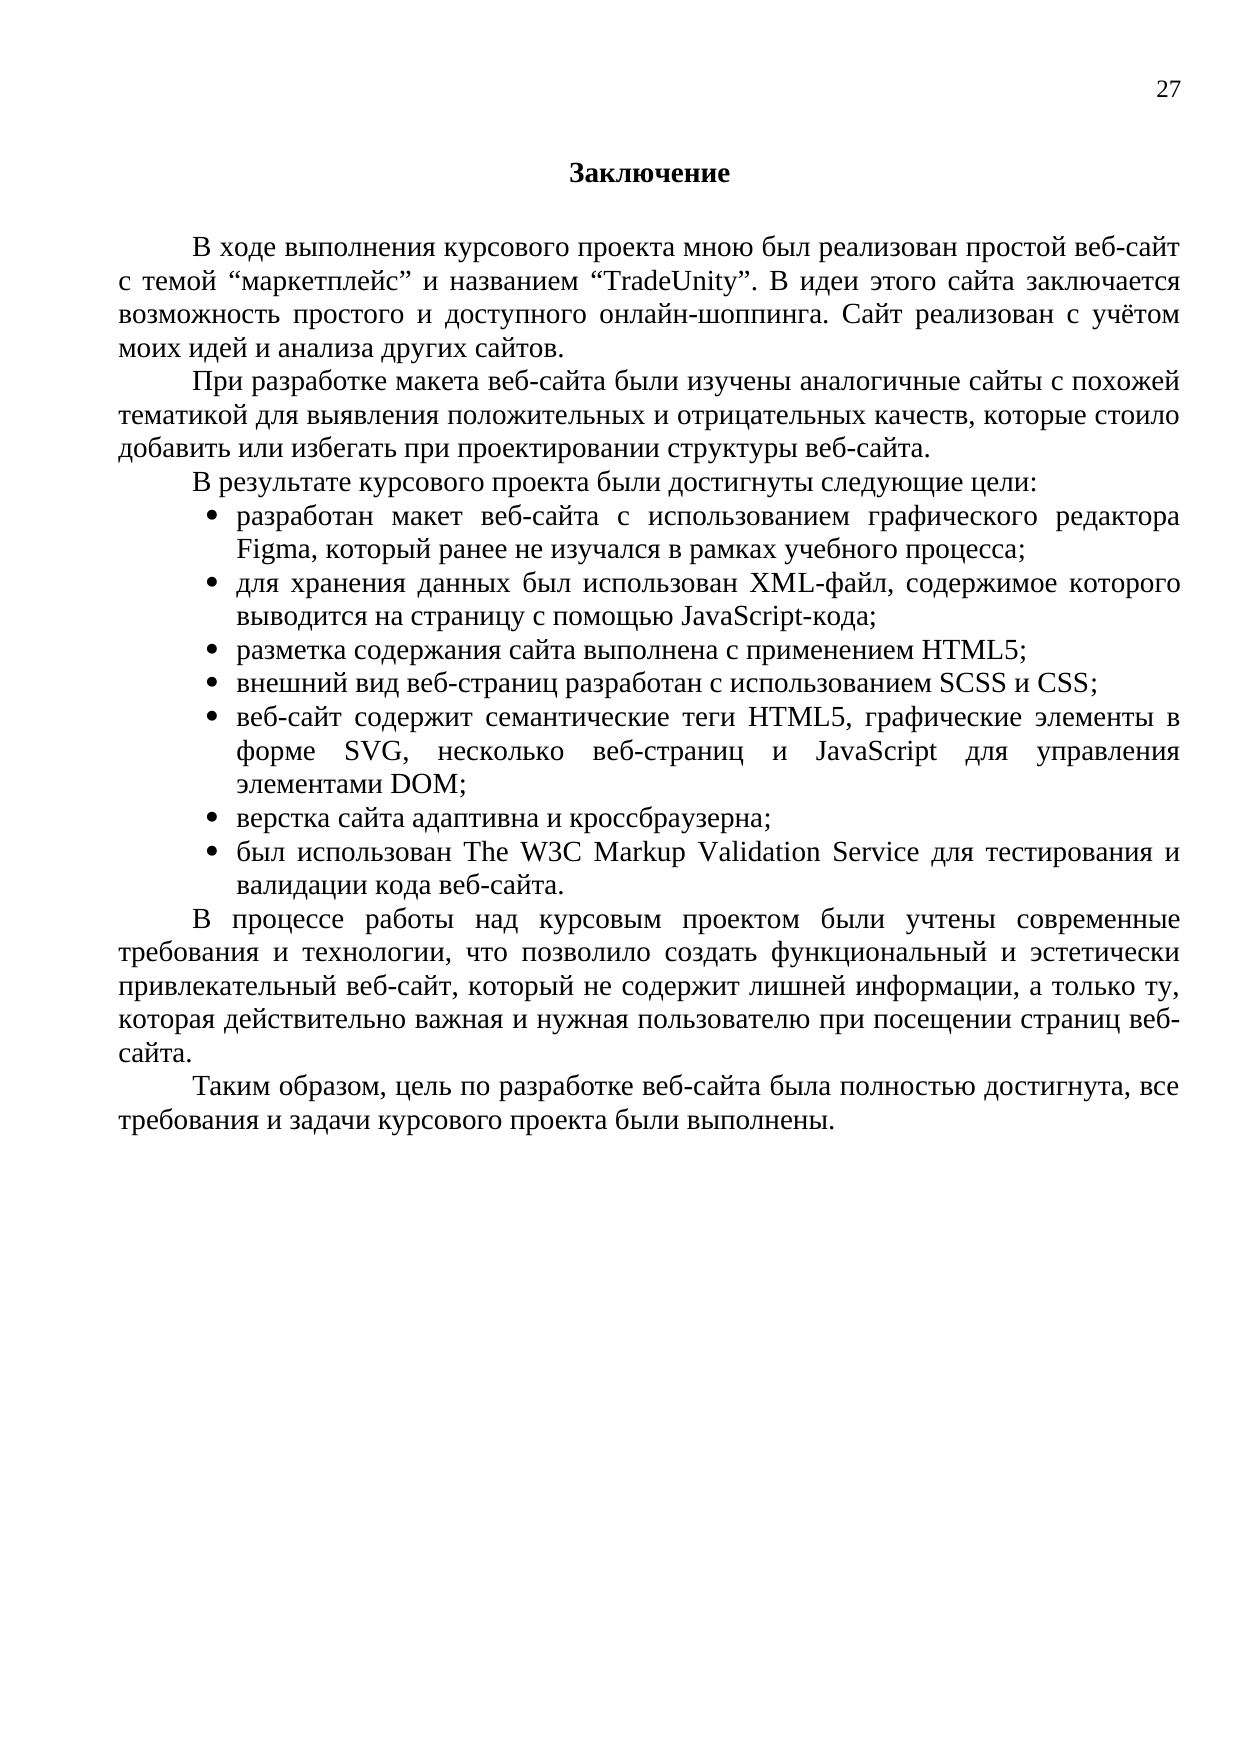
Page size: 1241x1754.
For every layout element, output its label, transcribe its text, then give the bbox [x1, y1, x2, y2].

list для хранения данных был использован XML-файл, содержимое которого выводится на страницу с помощью JavaScript-кода; [207, 565, 1181, 632]
text В ходе выполнения курсового проекта мною был реализован простой веб-сайт с темой “маркетплейс” и названием “TradeUnity”. В идеи этого сайта заключается возможность простого и доступного онлайн-шоппинга. Сайт реализован с учётом моих идей и анализа других сайтов. [118, 229, 1181, 363]
list был использован The W3C Markup Validation Service для тестирования и валидации кода веб-сайта. [207, 834, 1181, 901]
text Таким образом, цель по разработке веб-сайта была полностью достигнута, все требования и задачи курсового проекта были выполнены. [118, 1068, 1181, 1136]
list внешний вид веб-страниц разработан с использованием SCSS и CSS; [207, 666, 1181, 699]
list разработан макет веб-сайта с использованием графического редактора Figma, который ранее не изучался в рамках учебного процесса; [207, 498, 1181, 565]
subtitle Заключение [118, 156, 1181, 189]
list веб-сайт содержит семантические теги HTML5, графические элементы в форме SVG, несколько веб-страниц и JavaScript для управления элементами DOM; [207, 699, 1181, 800]
text В результате курсового проекта были достигнуты следующие цели: [118, 464, 1181, 498]
text При разработке макета веб-сайта были изучены аналогичные сайты с похожей тематикой для выявления положительных и отрицательных качеств, которые стоило добавить или избегать при проектировании структуры веб-сайта. [118, 363, 1181, 464]
list разметка содержания сайта выполнена с применением HTML5; [207, 632, 1181, 666]
list верстка сайта адаптивна и кроссбраузерна; [207, 800, 1181, 834]
text В процессе работы над курсовым проектом были учтены современные требования и технологии, что позволило создать функциональный и эстетически привлекательный веб-сайт, который не содержит лишней информации, а только ту, которая действительно важная и нужная пользователю при посещении страниц веб-сайта. [118, 901, 1181, 1068]
